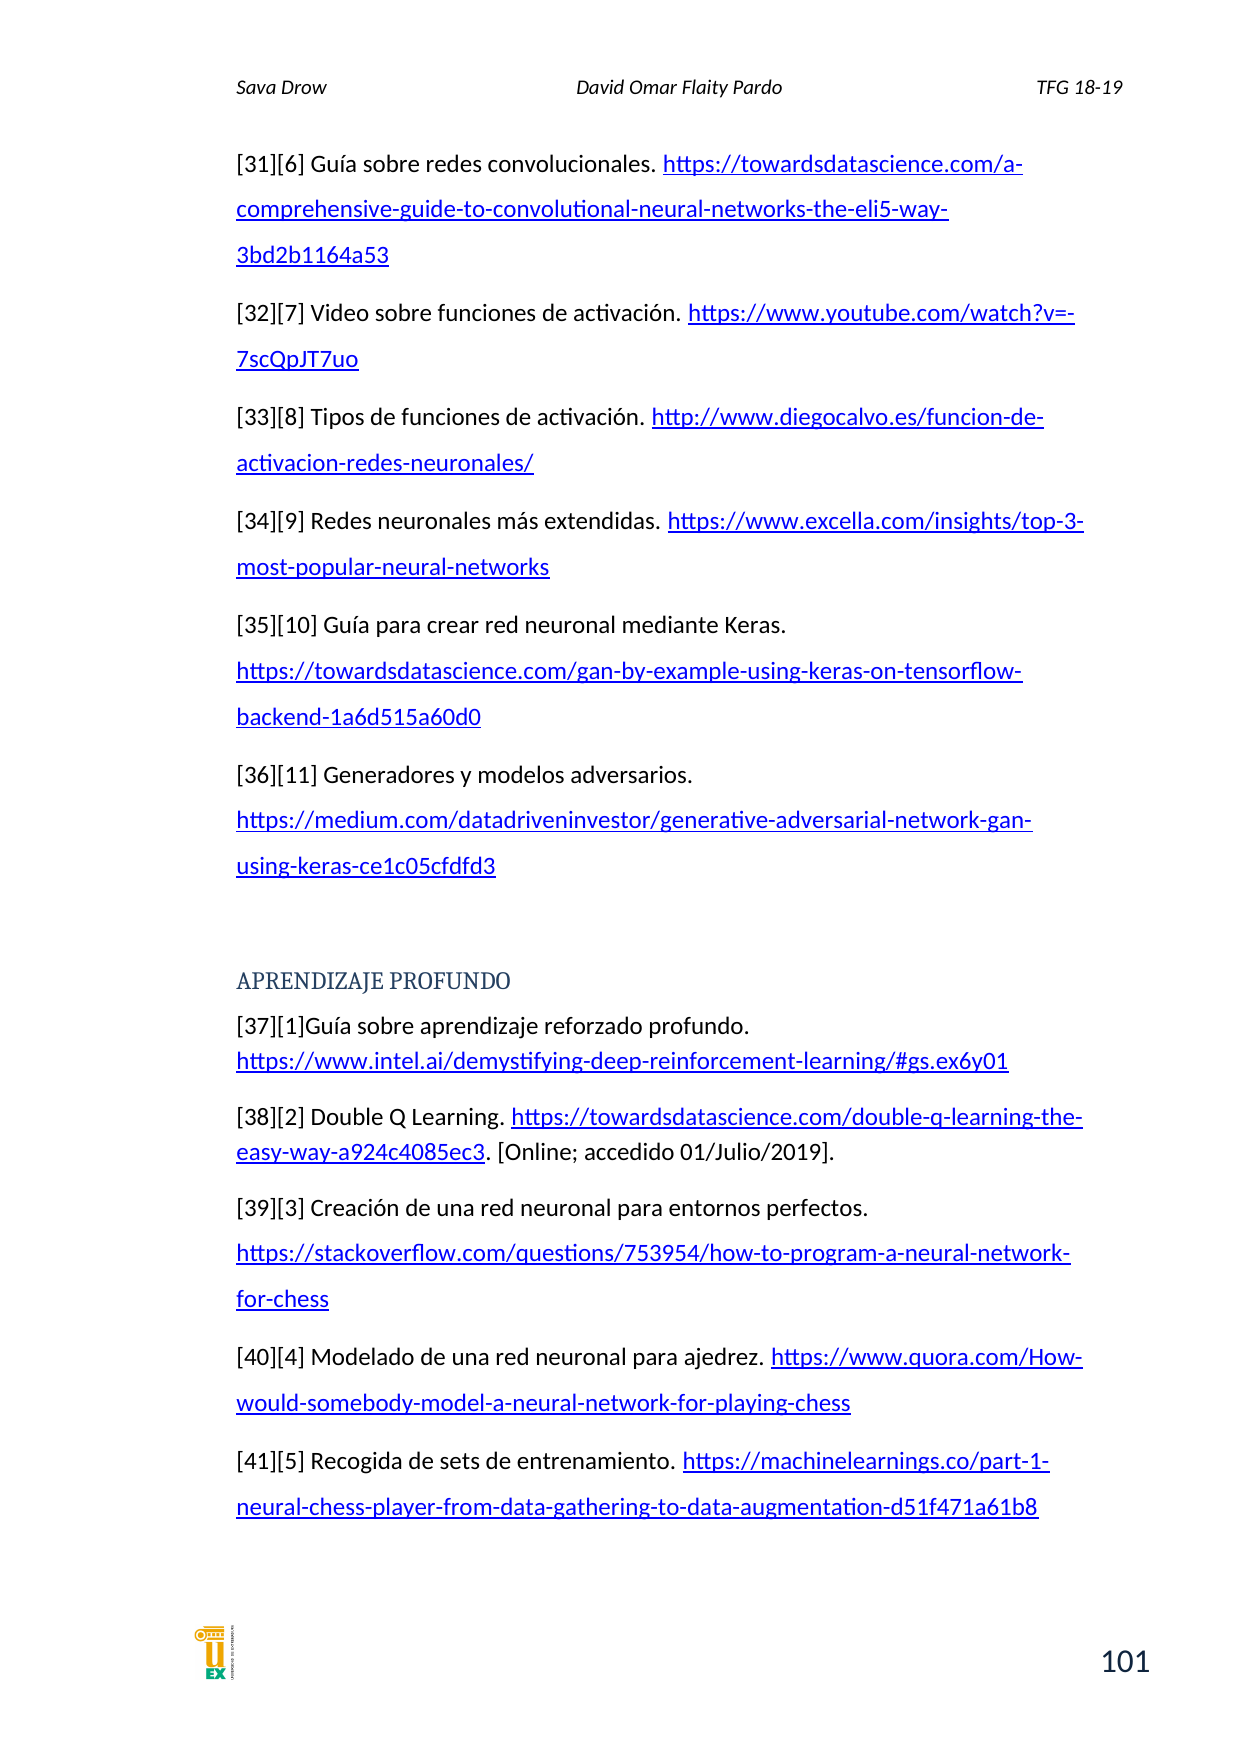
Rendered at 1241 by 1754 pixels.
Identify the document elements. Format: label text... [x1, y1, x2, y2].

text [40][4] Modelado de una red neuronal para ajedrez. https://www.quora.com/How-would-somebody-model-a-neural-network-for-playing-chess [236, 1341, 1092, 1418]
text [41][5] Recogida de sets de entrenamiento. https://machinelearnings.co/part-1-neural-chess-player-from-data-gathering-to-data-augmentation-d51f471a61b8 [236, 1445, 1092, 1522]
text [34][9] Redes neuronales más extendidas. https://www.excella.com/insights/top-3-most-popular-neural-networks [236, 505, 1092, 582]
text [39][3] Creación de una red neuronal para entornos perfectos. https://stackoverflow.com/questions/753954/how-to-program-a-neural-network-for-chess [236, 1192, 1092, 1314]
text [32][7] Video sobre funciones de activación. https://www.youtube.com/watch?v=-7scQpJT7uo [236, 297, 1092, 374]
text [37][1]Guía sobre aprendizaje reforzado profundo. https://www.intel.ai/demystifying-deep-reinforcement-learning/#gs.ex6y01 [236, 1010, 1092, 1076]
text [35][10] Guía para crear red neuronal mediante Keras. https://towardsdatascience.com/gan-by-example-using-keras-on-tensorflow-backend-1a6d515a60d0 [236, 609, 1092, 731]
subtitle APRENDIZAJE PROFUNDO [236, 967, 1092, 996]
picture [194, 1624, 237, 1680]
text [31][6] Guía sobre redes convolucionales. https://towardsdatascience.com/a-comprehensive-guide-to-convolutional-neural-networks-the-eli5-way-3bd2b1164a53 [236, 148, 1092, 270]
text [36][11] Generadores y modelos adversarios. https://medium.com/datadriveninvestor/generative-adversarial-network-gan-using-keras-ce1c05cfdfd3 [236, 759, 1092, 881]
text [38][2] Double Q Learning. https://towardsdatascience.com/double-q-learning-the-easy-way-a924c4085ec3. [Online; accedido 01/Julio/2019]. [236, 1101, 1092, 1166]
text [33][8] Tipos de funciones de activación. http://www.diegocalvo.es/funcion-de-activacion-redes-neuronales/ [236, 401, 1092, 478]
